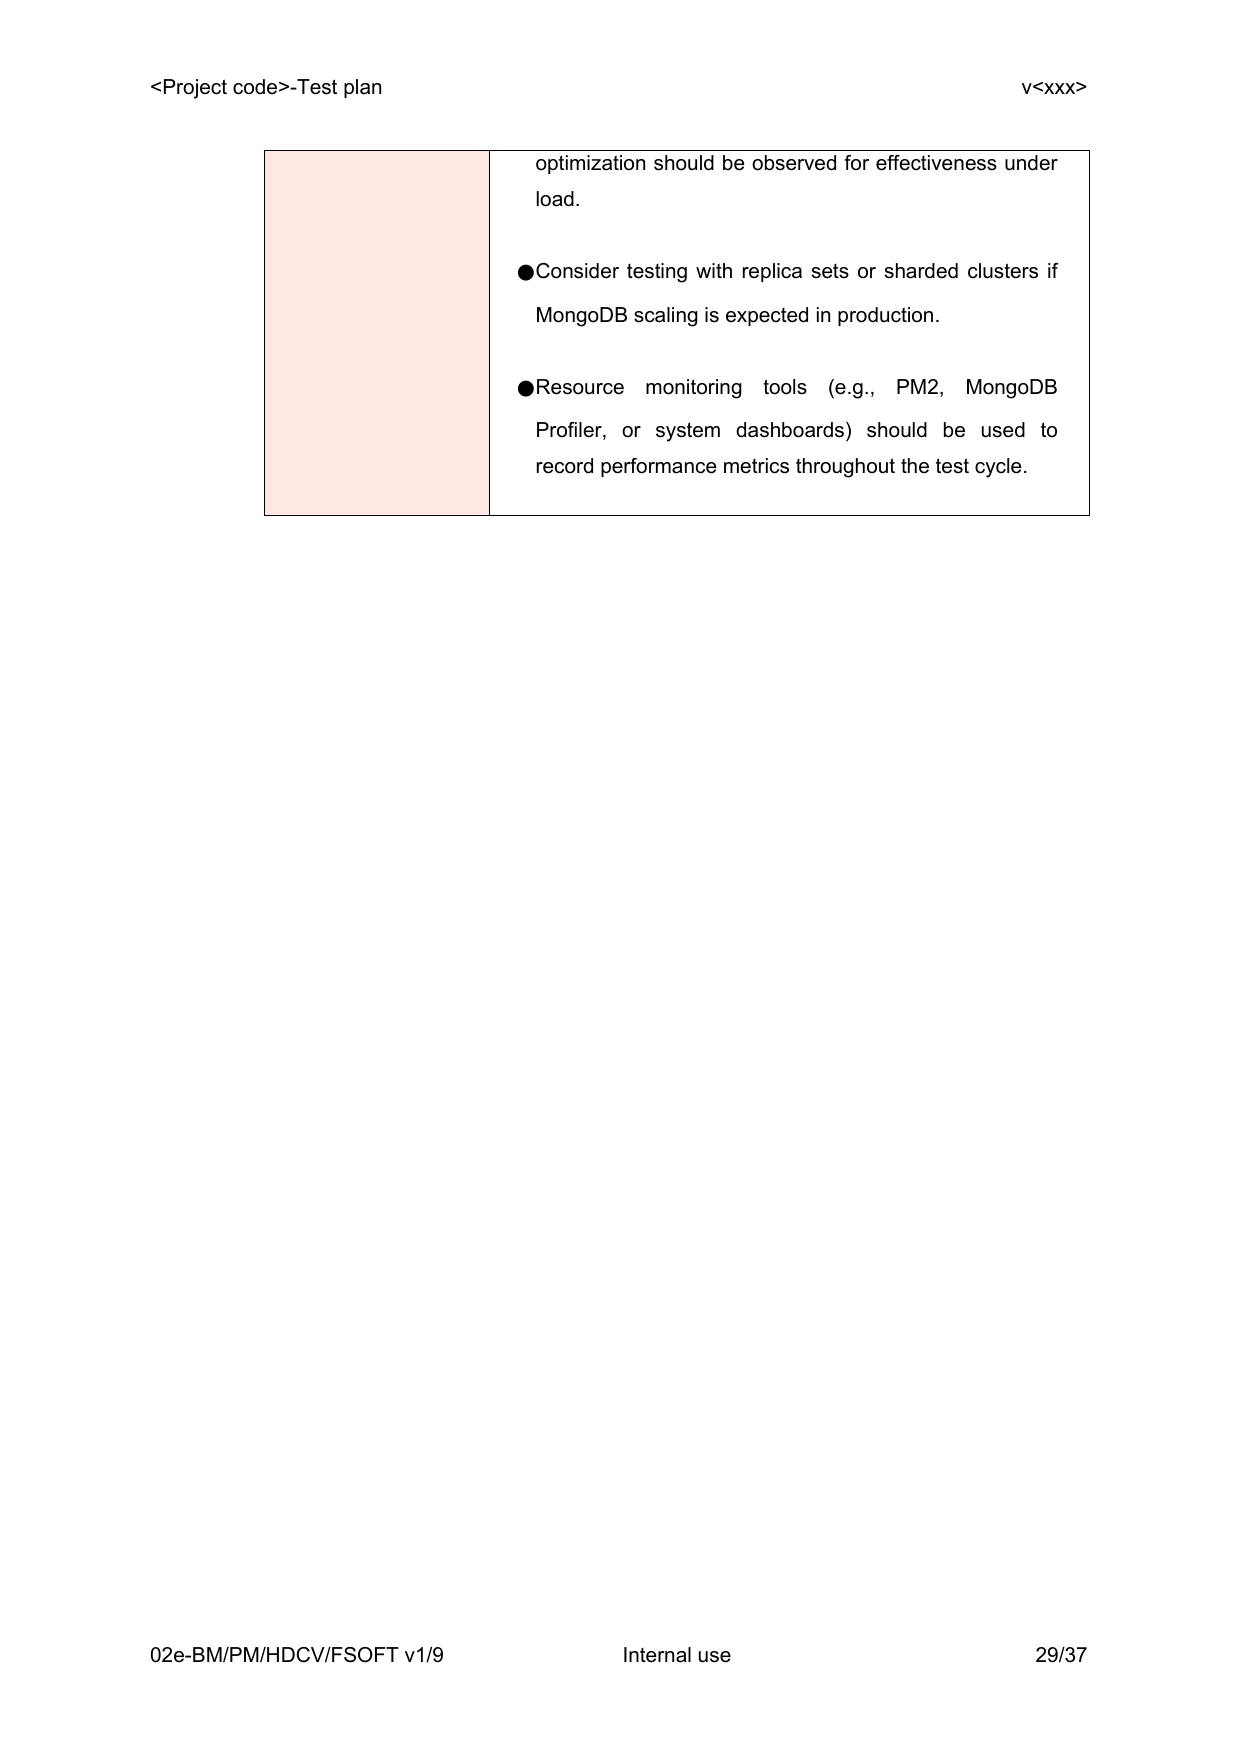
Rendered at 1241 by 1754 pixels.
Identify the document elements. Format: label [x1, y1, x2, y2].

table_cell [265, 151, 489, 515]
table_cell [490, 151, 1089, 515]
